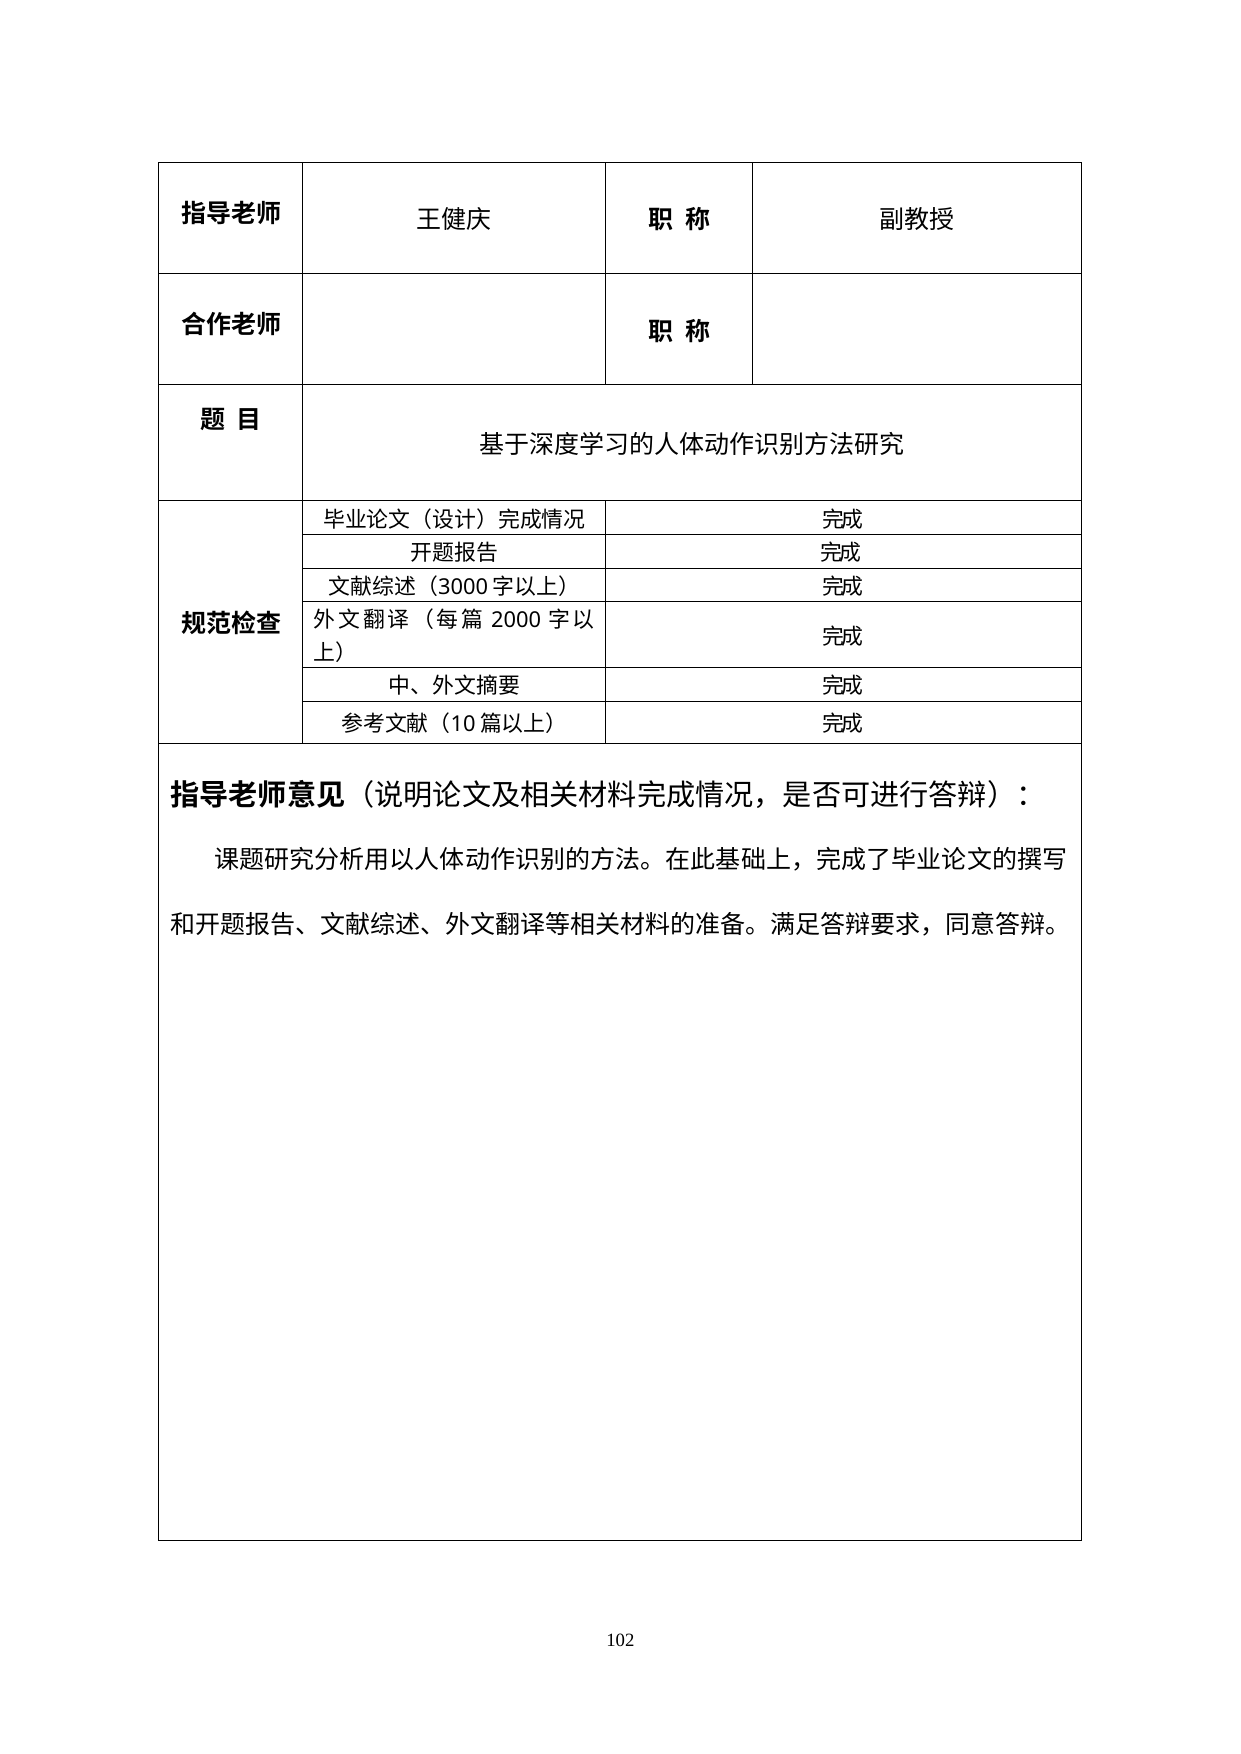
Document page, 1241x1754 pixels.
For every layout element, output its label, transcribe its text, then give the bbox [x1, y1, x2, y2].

table_cell 开题报告 [303, 535, 605, 567]
table_cell 合作老师 [159, 274, 302, 384]
table_cell 毕业论文（设计）完成情况 [303, 501, 605, 534]
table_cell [159, 744, 1081, 1540]
table_cell 规范检查 [159, 501, 302, 743]
table_cell 参考文献（10篇以上） [303, 702, 605, 743]
table_cell 基于深度学习的人体动作识别方法研究 [303, 385, 1081, 500]
table_cell 题 目 [159, 385, 302, 500]
table_cell 职 称 [606, 274, 752, 384]
table_cell 职 称 [606, 163, 752, 273]
table_cell 副教授 [753, 163, 1081, 273]
table_cell [303, 274, 605, 384]
table_cell 中、外文摘要 [303, 668, 605, 701]
table_cell 文献综述（3000字以上） [303, 569, 605, 601]
table_cell 指导老师 [159, 163, 302, 273]
table_cell 完成 [606, 602, 1081, 667]
table_cell 完成 [606, 535, 1081, 567]
table_cell 外文翻译（每篇2000字以上） [303, 602, 605, 667]
table_cell 完成 [606, 569, 1081, 601]
table_cell [753, 274, 1081, 384]
table_cell 完成 [606, 702, 1081, 743]
table_cell 完成 [606, 501, 1081, 534]
table_cell 完成 [606, 668, 1081, 701]
table_cell 王健庆 [303, 163, 605, 273]
